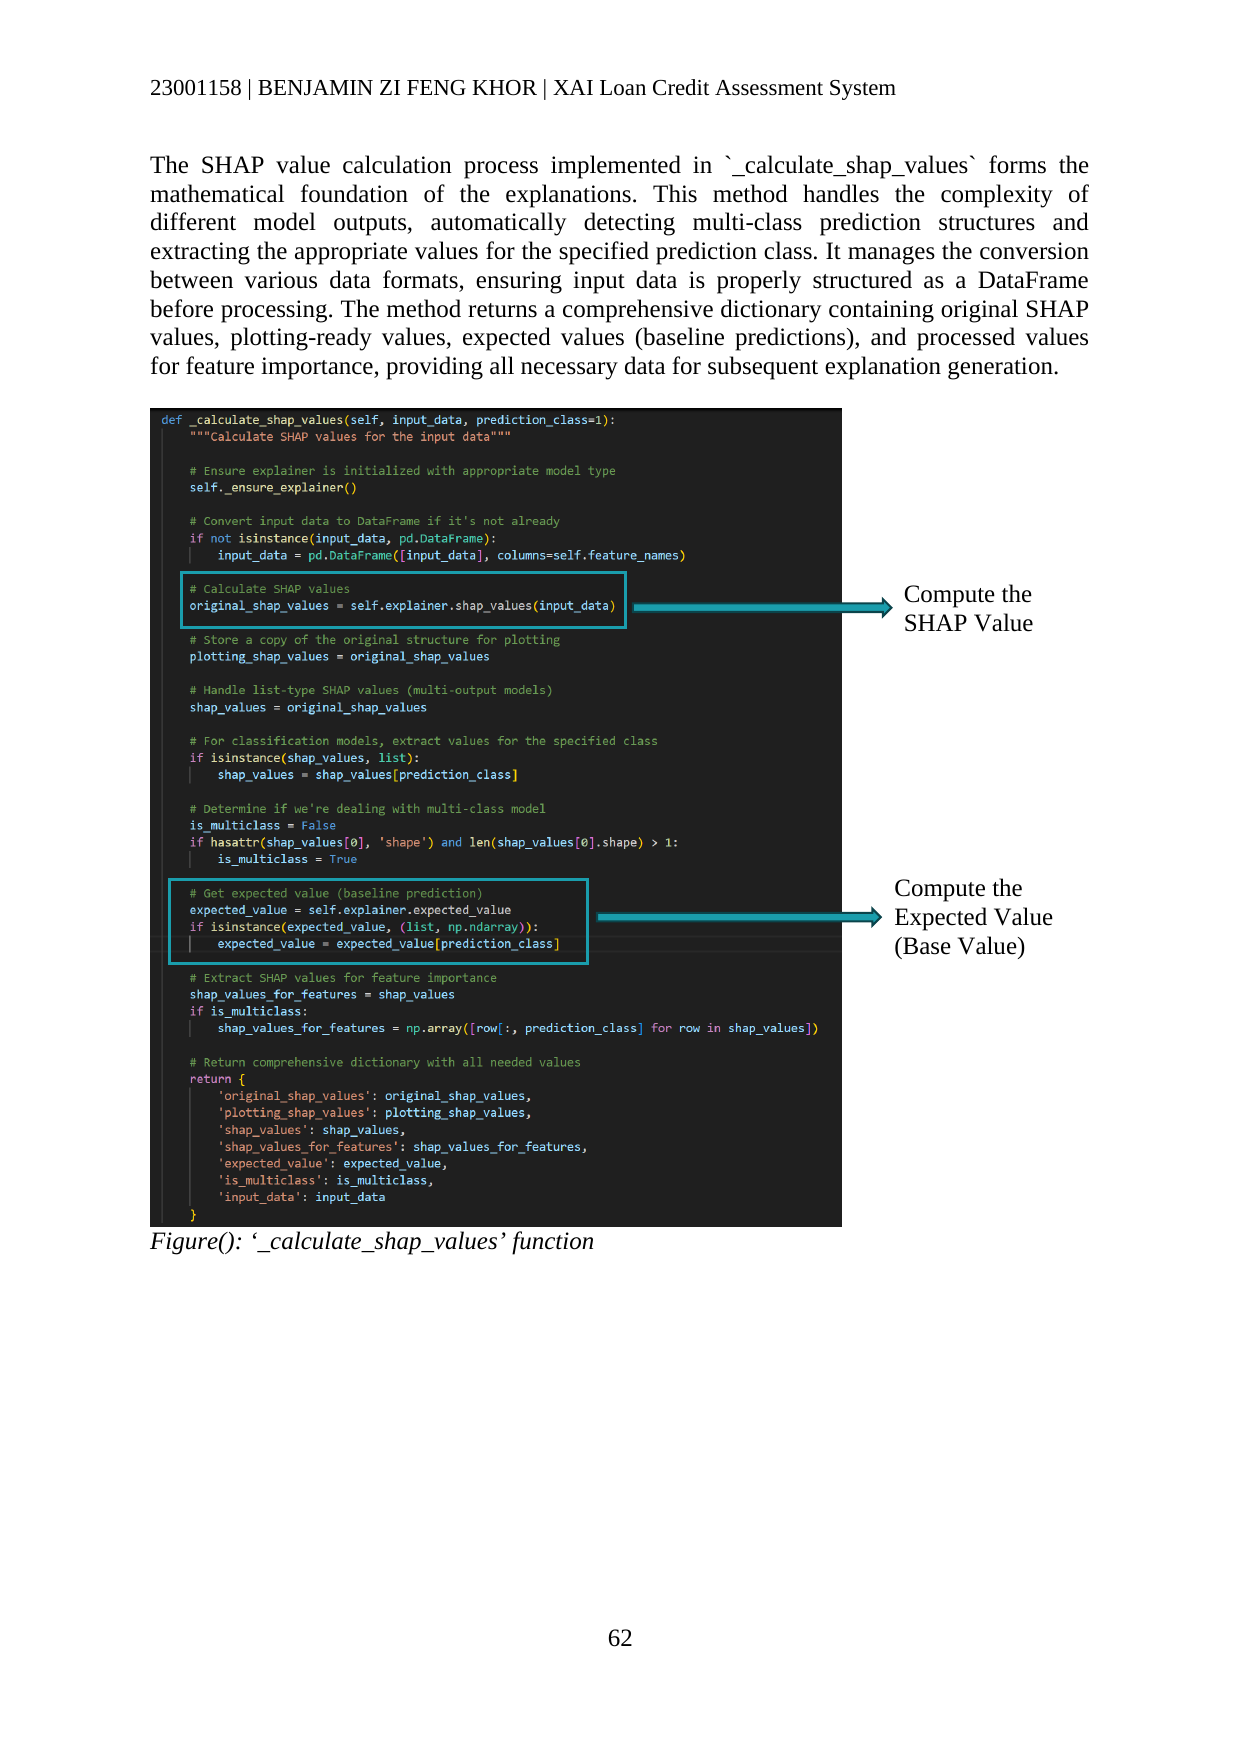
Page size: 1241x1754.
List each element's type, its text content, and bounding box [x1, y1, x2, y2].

text Figure(): ‘_calculate_shap_values’ function [150, 1226, 1090, 1255]
text The SHAP value calculation process implemented in `_calculate_shap_values` forms the mathematical foundation of the explanations. This method handles the complexity of different model outputs, automatically detecting multi-class prediction structures and extracting the appropriate values for the specified prediction class. It manages the conversion between various data formats, ensuring input data is properly structured as a DataFrame before processing. The method returns a comprehensive dictionary containing original SHAP values, plotting-ready values, expected values (baseline predictions), and processed values for feature importance, providing all necessary data for subsequent explanation generation. [150, 150, 1090, 380]
picture [150, 408, 842, 1227]
